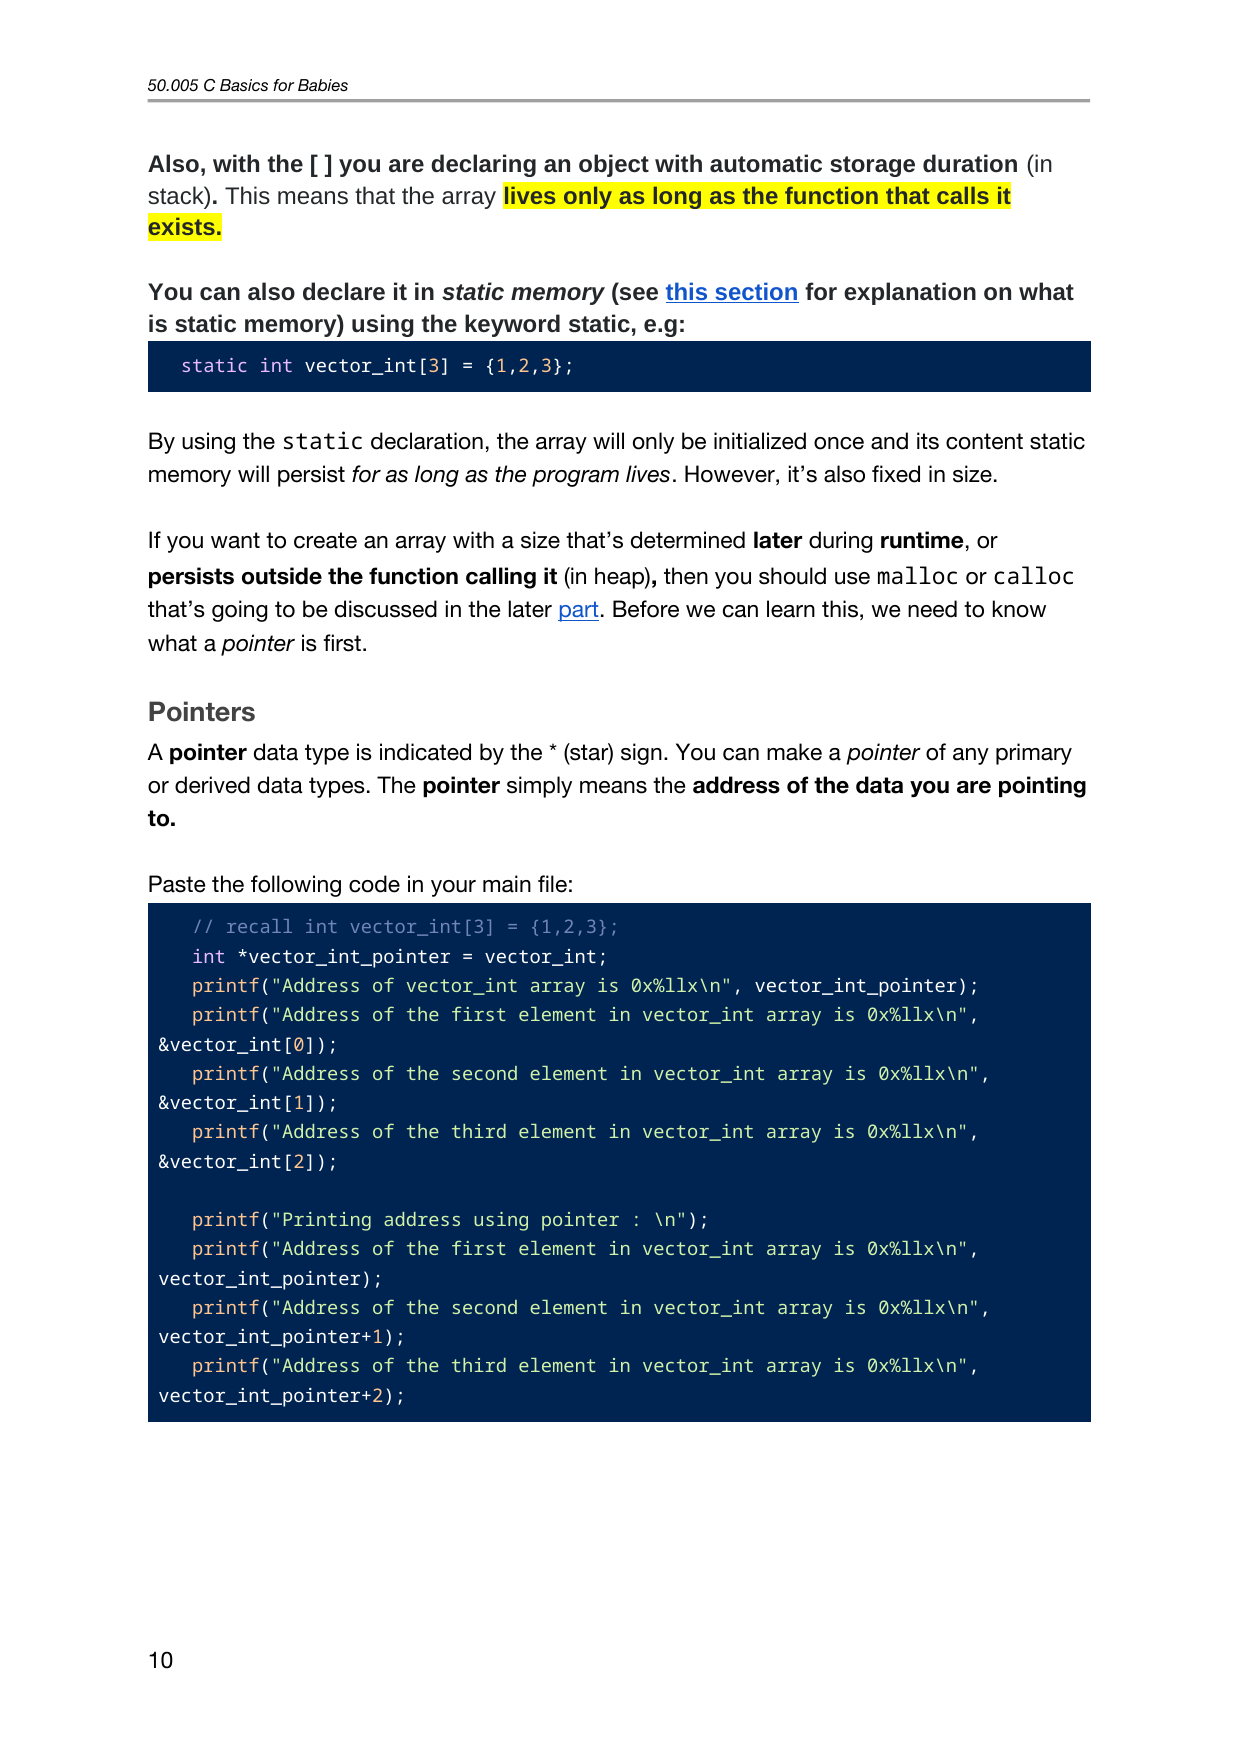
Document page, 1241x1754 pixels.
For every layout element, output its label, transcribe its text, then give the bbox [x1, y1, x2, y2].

text A pointer data type is indicated by the * (star) sign. You can make a pointer of any primary or derived data types. The pointer simply means the address of the data you are pointing to. [148, 738, 1090, 833]
text You can also declare it in static memory (see this section for explanation on what is static memory) using the keyword static, e.g: [148, 278, 1090, 337]
text Also, with the [ ] you are declaring an object with automatic storage duration (in stack). This means that the array lives only as long as the function that calls it exists. [148, 150, 1090, 241]
subtitle Pointers [148, 695, 1090, 729]
table_header // recall int vector_int[3] = {1,2,3}; int *vector_int_pointer = vector_int; printf("Address of vector_int array is 0x%llx\n", vector_int_pointer); printf("Address of the first element in vector_int array is 0x%llx\n", &vector_int[0]); printf("Address of the second element in vector_int array is 0x%llx\n", &vector_int[1]); printf("Address of the third element in vector_int array is 0x%llx\n", &vector_int[2]); printf("Printing address using pointer : \n"); printf("Address of the first element in vector_int array is 0x%llx\n", vector_int_pointer); printf("Address of the second element in vector_int array is 0x%llx\n", vector_int_pointer+1); printf("Address of the third element in vector_int array is 0x%llx\n", vector_int_pointer+2); [148, 903, 1091, 1422]
text By using the static declaration, the array will only be initialized once and its content static memory will persist for as long as the program lives. However, it’s also fixed in size. [148, 425, 1090, 489]
text Paste the following code in your main file: [148, 870, 1090, 899]
text If you want to create an array with a size that’s determined later during runtime, or persists outside the function calling it (in heap), then you should use malloc or calloc that’s going to be discussed in the later part. Before we can learn this, we need to know what a pointer is first. [148, 527, 1090, 658]
table_header static int vector_int[3] = {1,2,3}; [148, 341, 1091, 392]
